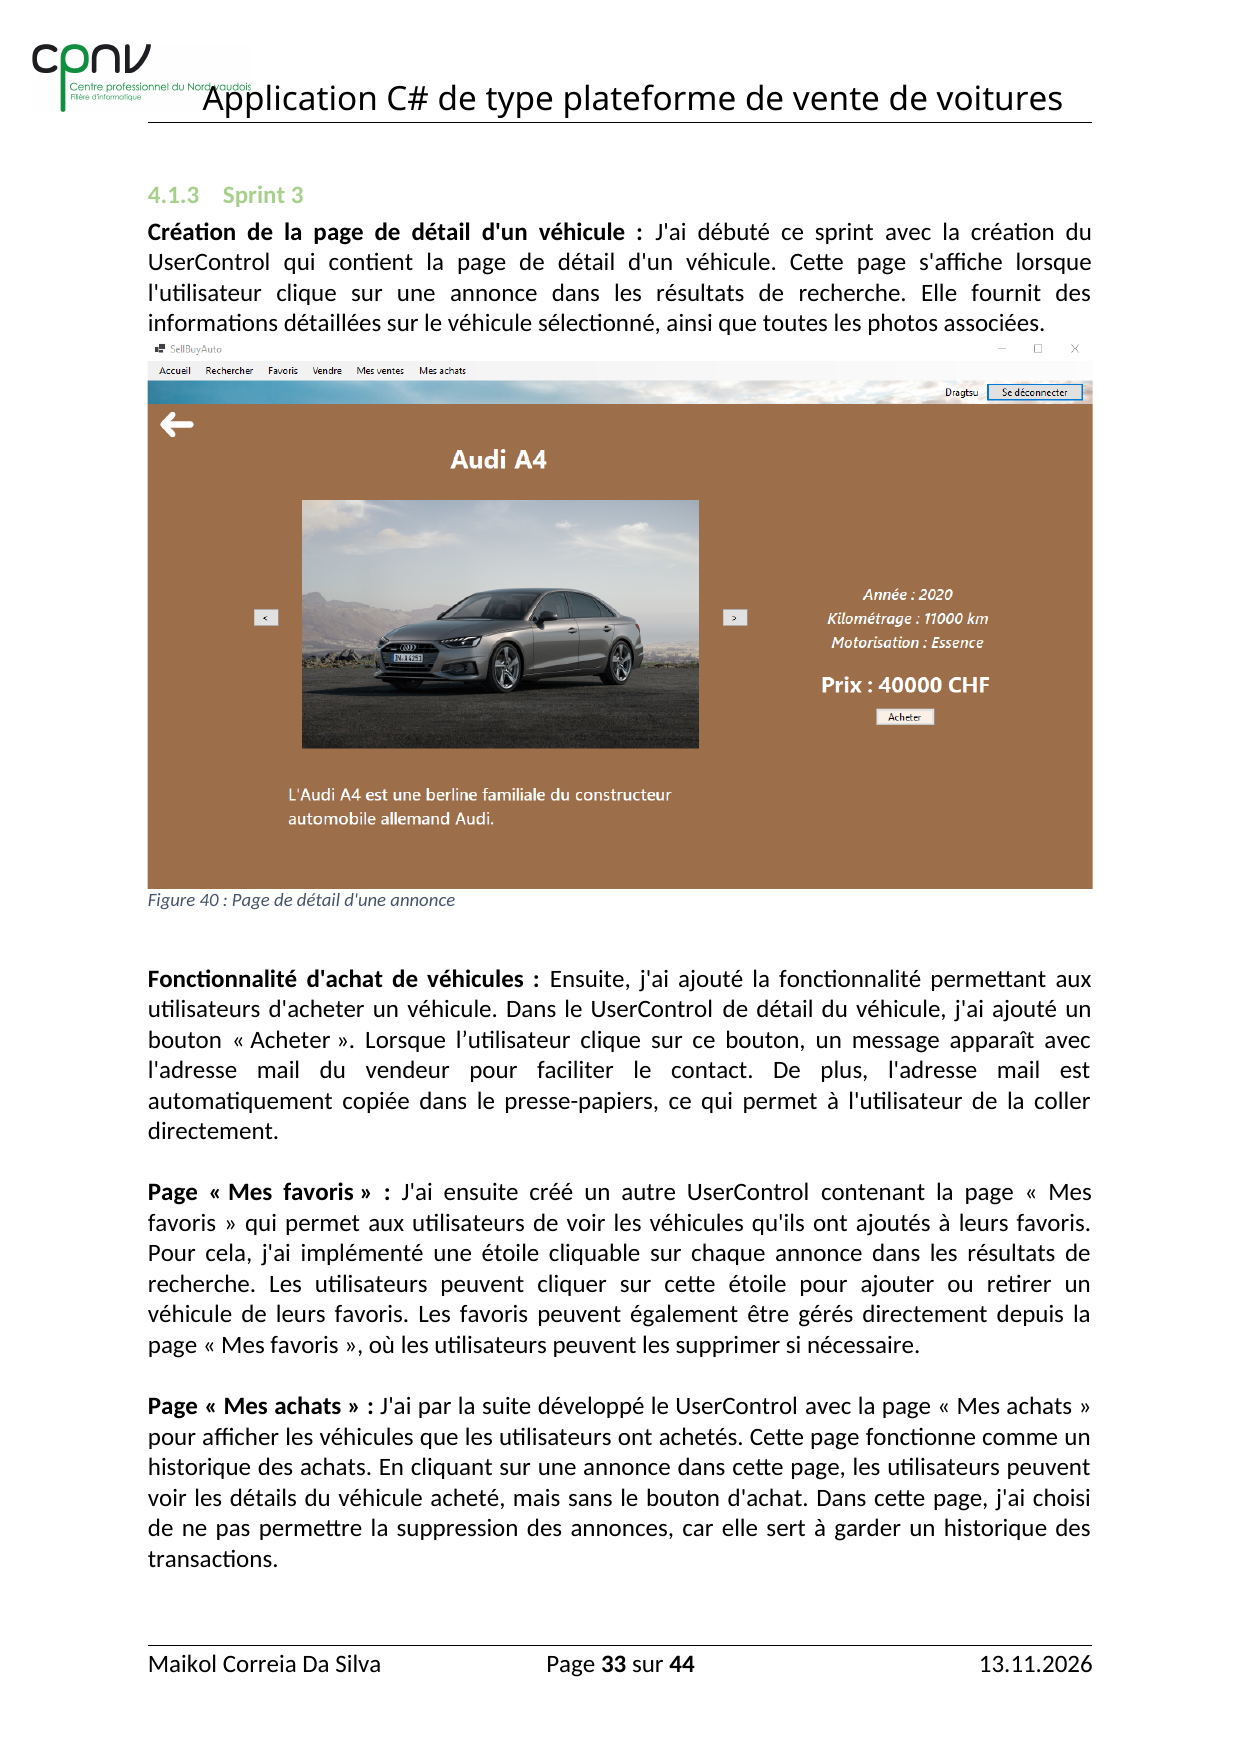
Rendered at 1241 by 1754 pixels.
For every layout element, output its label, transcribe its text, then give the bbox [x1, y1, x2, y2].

subtitle Sprint 3 [148, 179, 1092, 209]
picture [229, 94, 239, 108]
text Page « Mes favoris » : J'ai ensuite créé un autre UserControl contenant la page « Mes favoris » qui permet aux utilisateurs de voir les véhicules qu'ils ont ajoutés à leurs favoris. Pour cela, j'ai implémenté une étoile cliquable sur chaque annonce dans les résultats de recherche. Les utilisateurs peuvent cliquer sur cette étoile pour ajouter ou retirer un véhicule de leurs favoris. Les favoris peuvent également être gérés directement depuis la page « Mes favoris », où les utilisateurs peuvent les supprimer si nécessaire. [148, 1176, 1092, 1359]
text Figure 40 : Page de détail d'une annonce [148, 889, 1092, 911]
text Création de la page de détail d'un véhicule : J'ai débuté ce sprint avec la création du UserControl qui contient la page de détail d'un véhicule. Cette page s'affiche lorsque l'utilisateur clique sur une annonce dans les résultats de recherche. Elle fournit des informations détaillées sur le véhicule sélectionné, ainsi que toutes les photos associées. [148, 216, 1092, 337]
text Page « Mes achats » : J'ai par la suite développé le UserControl avec la page « Mes achats » pour afficher les véhicules que les utilisateurs ont achetés. Cette page fonctionne comme un historique des achats. En cliquant sur une annonce dans cette page, les utilisateurs peuvent voir les détails du véhicule acheté, mais sans le bouton d'achat. Dans cette page, j'ai choisi de ne pas permettre la suppression des annonces, car elle sert à garder un historique des transactions. [148, 1390, 1092, 1573]
picture [32, 44, 251, 112]
text Fonctionnalité d'achat de véhicules : Ensuite, j'ai ajouté la fonctionnalité permettant aux utilisateurs d'acheter un véhicule. Dans le UserControl de détail du véhicule, j'ai ajouté un bouton « Acheter ». Lorsque l’utilisateur clique sur ce bouton, un message apparaît avec l'adresse mail du vendeur pour faciliter le contact. De plus, l'adresse mail est automatiquement copiée dans le presse-papiers, ce qui permet à l'utilisateur de la coller directement. [148, 963, 1092, 1146]
picture [147, 337, 1093, 889]
